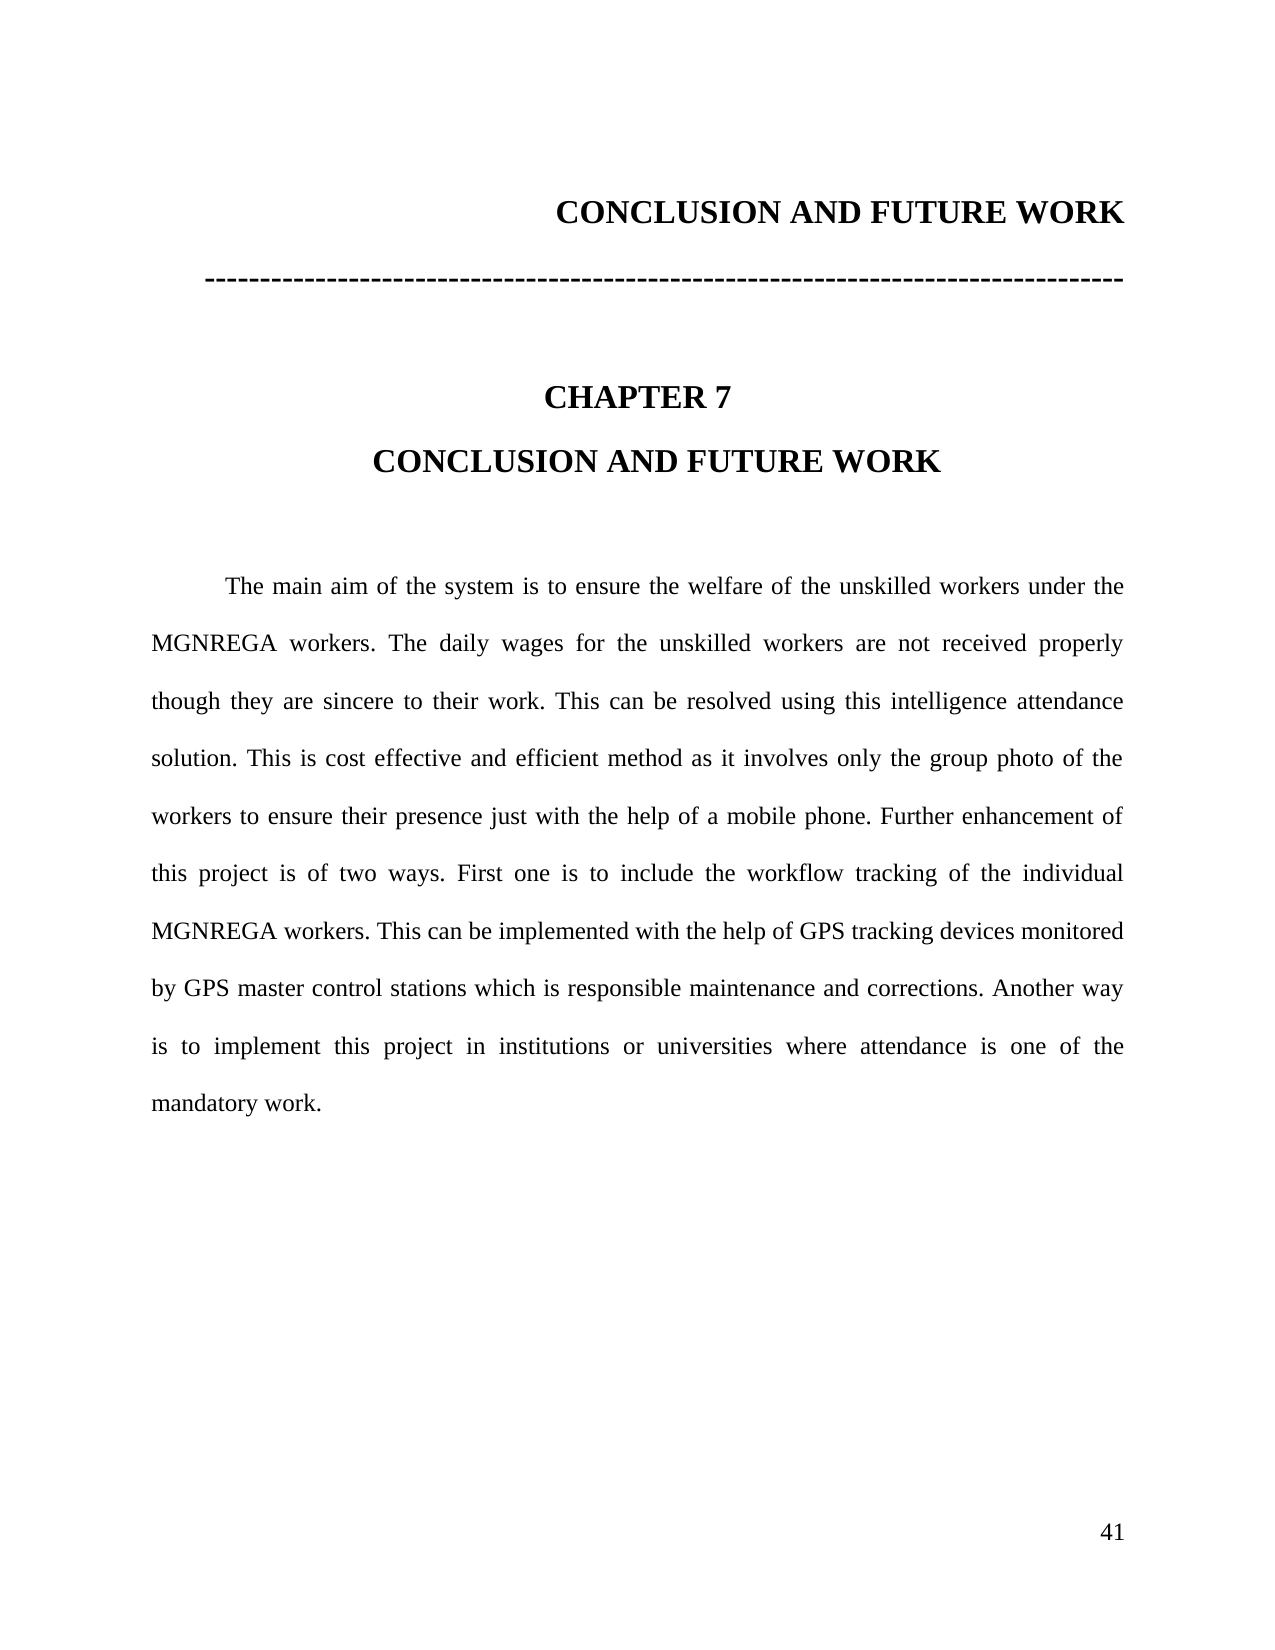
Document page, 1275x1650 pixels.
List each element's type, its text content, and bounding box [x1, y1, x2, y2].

text CHAPTER 7 [150, 377, 1125, 416]
text ----------------------------------------------------------------------------------- [189, 257, 1125, 296]
text The main aim of the system is to ensure the welfare of the unskilled workers under the MGNREGA workers. The daily wages for the unskilled workers are not received properly though they are sincere to their work. This can be resolved using this intelligence attendance solution. This is cost effective and efficient method as it involves only the group photo of the workers to ensure their presence just with the help of a mobile phone. Further enhancement of this project is of two ways. First one is to include the workflow tracking of the individual MGNREGA workers. This can be implemented with the help of GPS tracking devices monitored by GPS master control stations which is responsible maintenance and corrections. Another way is to implement this project in institutions or universities where attendance is one of the mandatory work. [151, 571, 1125, 1117]
text CONCLUSION AND FUTURE WORK [189, 193, 1125, 231]
text CONCLUSION AND FUTURE WORK [189, 442, 1125, 480]
